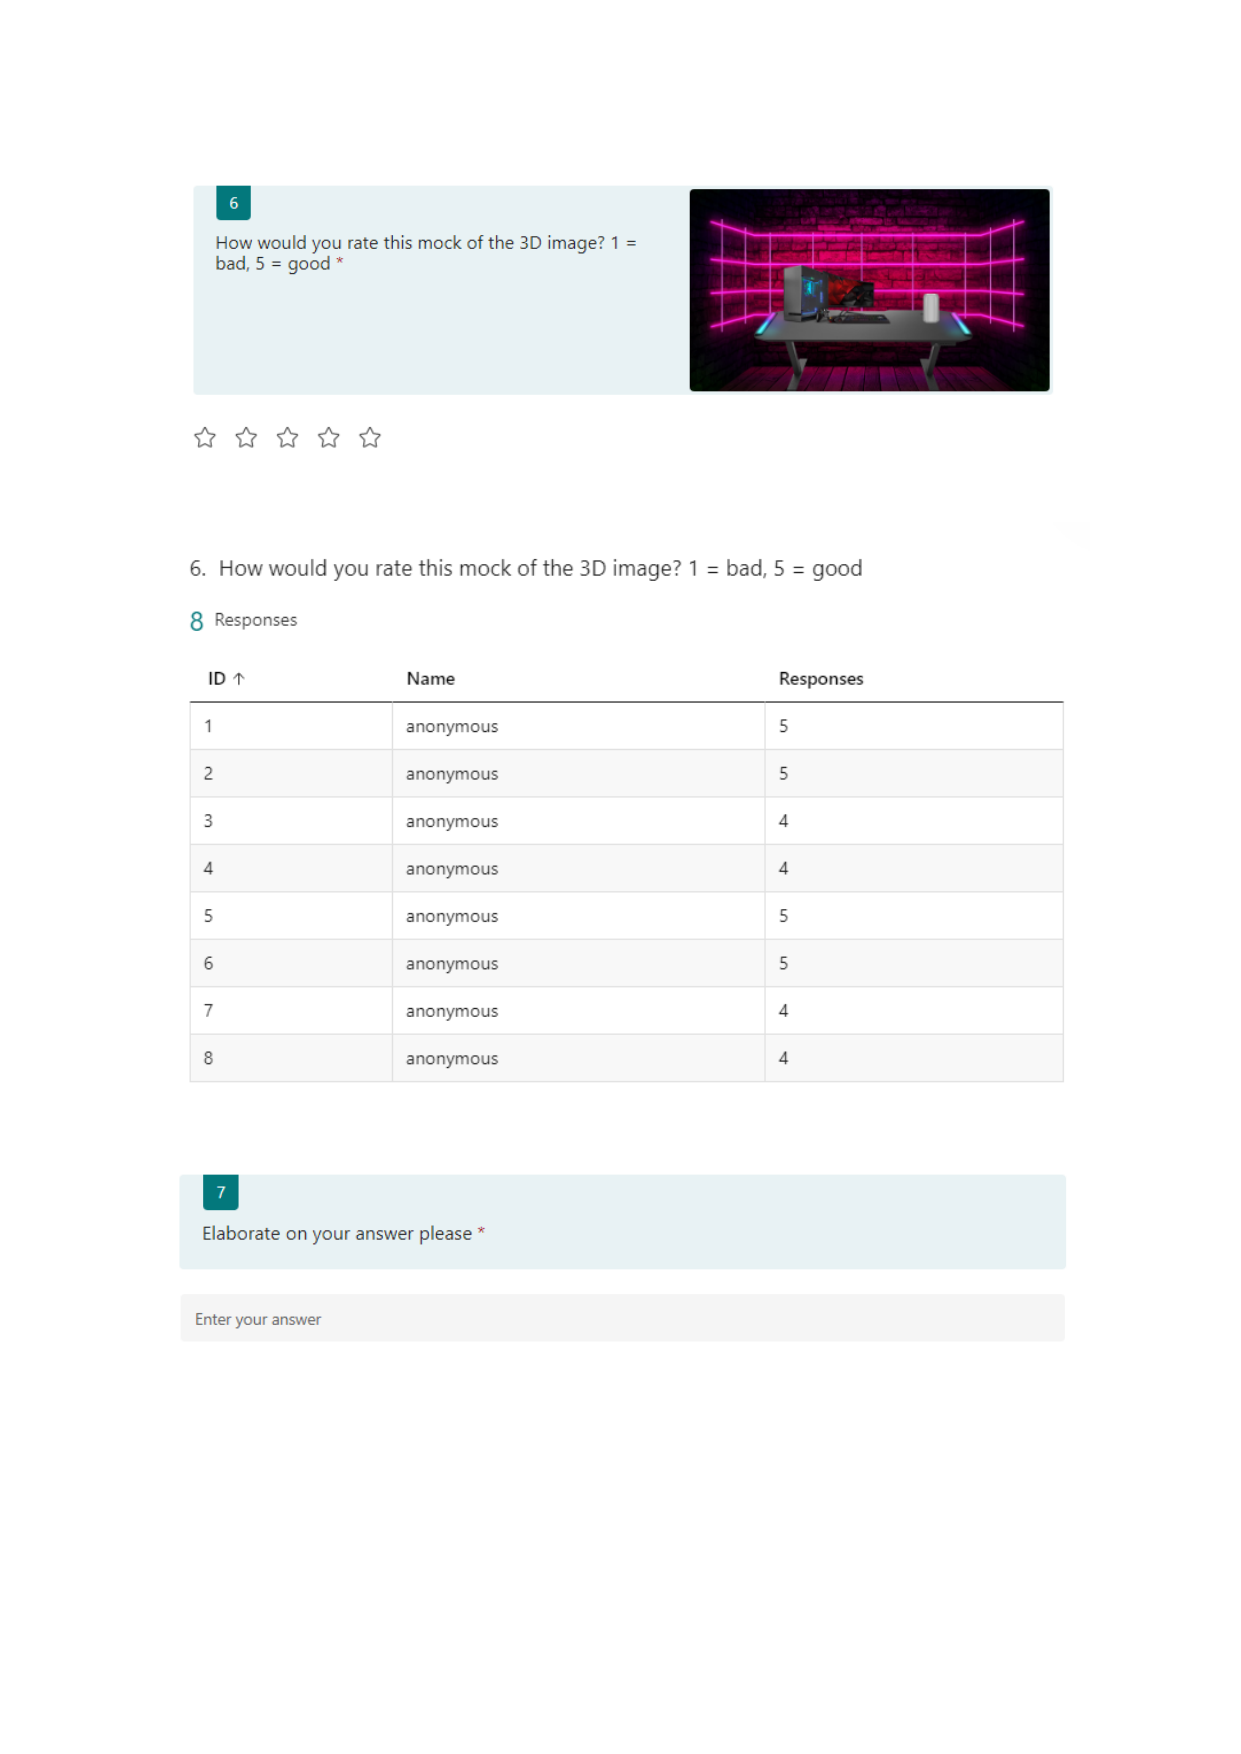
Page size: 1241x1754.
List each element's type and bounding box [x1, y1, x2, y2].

picture [150, 150, 1091, 504]
picture [150, 522, 1091, 1126]
picture [150, 1144, 1091, 1377]
